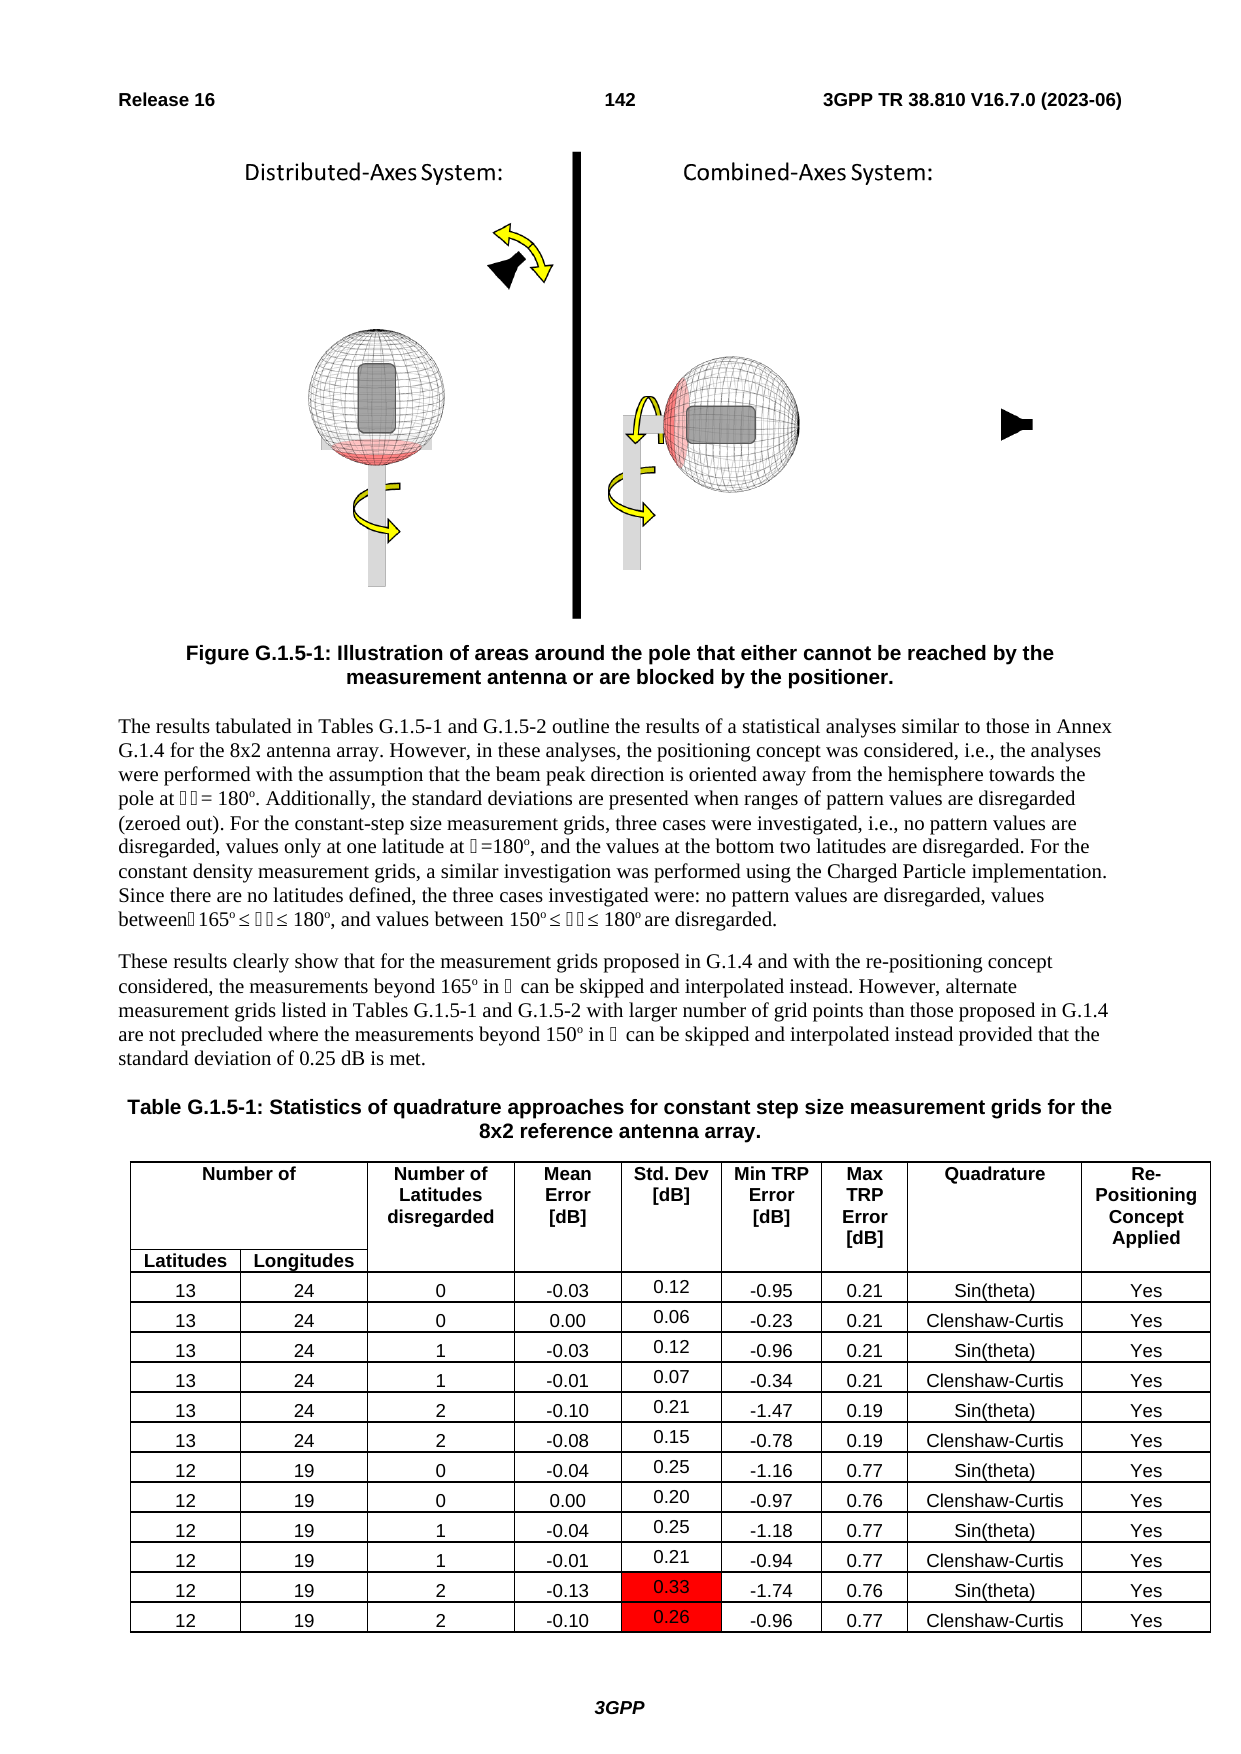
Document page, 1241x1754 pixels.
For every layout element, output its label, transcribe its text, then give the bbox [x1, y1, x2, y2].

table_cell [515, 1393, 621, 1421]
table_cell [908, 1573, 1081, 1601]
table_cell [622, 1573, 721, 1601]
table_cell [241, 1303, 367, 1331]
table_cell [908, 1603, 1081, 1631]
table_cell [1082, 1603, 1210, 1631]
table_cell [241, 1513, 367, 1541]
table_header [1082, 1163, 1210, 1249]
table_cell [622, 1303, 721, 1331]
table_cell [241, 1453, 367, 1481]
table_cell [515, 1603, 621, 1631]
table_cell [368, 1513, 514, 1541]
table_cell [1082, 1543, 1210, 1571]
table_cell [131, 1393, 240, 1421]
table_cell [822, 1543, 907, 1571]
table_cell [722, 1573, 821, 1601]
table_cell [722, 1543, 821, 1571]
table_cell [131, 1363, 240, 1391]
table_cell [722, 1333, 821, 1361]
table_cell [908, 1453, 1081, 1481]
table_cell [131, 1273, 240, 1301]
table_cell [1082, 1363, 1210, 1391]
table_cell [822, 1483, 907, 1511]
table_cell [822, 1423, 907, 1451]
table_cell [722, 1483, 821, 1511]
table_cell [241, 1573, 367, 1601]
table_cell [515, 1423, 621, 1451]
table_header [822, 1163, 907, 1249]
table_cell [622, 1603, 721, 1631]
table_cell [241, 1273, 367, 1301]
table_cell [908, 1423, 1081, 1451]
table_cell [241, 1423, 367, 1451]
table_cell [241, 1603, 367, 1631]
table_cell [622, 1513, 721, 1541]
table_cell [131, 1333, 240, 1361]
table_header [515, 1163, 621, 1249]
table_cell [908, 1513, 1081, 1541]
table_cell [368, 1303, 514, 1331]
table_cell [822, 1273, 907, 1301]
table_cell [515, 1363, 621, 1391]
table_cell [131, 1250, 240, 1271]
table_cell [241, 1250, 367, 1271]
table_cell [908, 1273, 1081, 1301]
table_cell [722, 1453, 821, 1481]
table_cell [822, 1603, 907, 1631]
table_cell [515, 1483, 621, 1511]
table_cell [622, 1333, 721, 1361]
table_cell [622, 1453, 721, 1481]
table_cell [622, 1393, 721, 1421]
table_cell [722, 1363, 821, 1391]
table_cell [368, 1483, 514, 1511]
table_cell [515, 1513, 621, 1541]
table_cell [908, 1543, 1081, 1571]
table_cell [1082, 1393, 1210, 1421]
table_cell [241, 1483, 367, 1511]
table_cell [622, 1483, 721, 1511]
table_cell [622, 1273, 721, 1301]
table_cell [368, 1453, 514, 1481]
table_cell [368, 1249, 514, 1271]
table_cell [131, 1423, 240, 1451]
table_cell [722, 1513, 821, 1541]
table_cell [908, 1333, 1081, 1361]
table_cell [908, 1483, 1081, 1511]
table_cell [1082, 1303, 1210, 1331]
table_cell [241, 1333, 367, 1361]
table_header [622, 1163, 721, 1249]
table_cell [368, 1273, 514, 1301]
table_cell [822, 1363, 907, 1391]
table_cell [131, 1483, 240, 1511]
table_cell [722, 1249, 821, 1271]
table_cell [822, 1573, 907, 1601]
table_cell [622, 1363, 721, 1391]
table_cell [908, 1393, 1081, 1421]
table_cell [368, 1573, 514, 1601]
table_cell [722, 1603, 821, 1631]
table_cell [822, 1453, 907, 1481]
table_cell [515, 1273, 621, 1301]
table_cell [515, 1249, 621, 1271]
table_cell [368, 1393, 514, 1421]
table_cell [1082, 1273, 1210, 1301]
text Figure G.1.5-1: Illustration of areas around the pole that either cannot be reached by the measurement antenna or are blocked by the positioner. [118, 641, 1122, 689]
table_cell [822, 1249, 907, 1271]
text Table G.1.5-1: Statistics of quadrature approaches for constant step size measurement grids for the 8x2 reference antenna array. [118, 1095, 1122, 1143]
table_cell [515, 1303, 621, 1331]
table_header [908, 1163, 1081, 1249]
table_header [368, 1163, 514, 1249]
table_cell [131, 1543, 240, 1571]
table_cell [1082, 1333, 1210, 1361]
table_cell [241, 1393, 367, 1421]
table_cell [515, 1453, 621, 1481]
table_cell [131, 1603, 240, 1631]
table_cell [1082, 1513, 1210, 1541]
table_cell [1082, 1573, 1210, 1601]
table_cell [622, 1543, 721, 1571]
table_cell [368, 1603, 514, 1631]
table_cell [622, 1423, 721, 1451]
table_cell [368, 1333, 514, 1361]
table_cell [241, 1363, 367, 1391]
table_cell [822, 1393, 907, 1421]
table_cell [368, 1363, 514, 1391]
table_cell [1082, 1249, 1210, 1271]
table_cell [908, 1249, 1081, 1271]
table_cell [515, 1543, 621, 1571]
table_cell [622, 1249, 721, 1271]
picture [207, 147, 1033, 623]
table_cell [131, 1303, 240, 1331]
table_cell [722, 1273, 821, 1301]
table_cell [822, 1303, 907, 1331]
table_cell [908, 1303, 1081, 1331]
text These results clearly show that for the measurement grids proposed in G.1.4 and with the re-positioning concept considered, the measurements beyond 165o in  can be skipped and interpolated instead. However, alternate measurement grids listed in Tables G.1.5-1 and G.1.5-2 with larger number of grid points than those proposed in G.1.4 are not precluded where the measurements beyond 150o in  can be skipped and interpolated instead provided that the standard deviation of 0.25 dB is met. [118, 949, 1122, 1070]
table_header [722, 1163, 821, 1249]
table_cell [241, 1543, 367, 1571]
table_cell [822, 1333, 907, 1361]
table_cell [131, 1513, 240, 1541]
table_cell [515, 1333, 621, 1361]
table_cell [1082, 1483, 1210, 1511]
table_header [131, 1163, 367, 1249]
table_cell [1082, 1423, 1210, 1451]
text The results tabulated in Tables G.1.5-1 and G.1.5-2 outline the results of a statistical analyses similar to those in Annex G.1.4 for the 8x2 antenna array. However, in these analyses, the positioning concept was considered, i.e., the analyses were performed with the assumption that the beam peak direction is oriented away from the hemisphere towards the pole at = 180o. Additionally, the standard deviations are presented when ranges of pattern values are disregarded (zeroed out). For the constant-step size measurement grids, three cases were investigated, i.e., no pattern values are disregarded, values only at one latitude at =180o, and the values at the bottom two latitudes are disregarded. For the constant density measurement grids, a similar investigation was performed using the Charged Particle implementation. Since there are no latitudes defined, the three cases investigated were: no pattern values are disregarded, values between165o ≤ ≤ 180o, and values between 150o ≤ ≤ 180o are disregarded. [118, 714, 1122, 931]
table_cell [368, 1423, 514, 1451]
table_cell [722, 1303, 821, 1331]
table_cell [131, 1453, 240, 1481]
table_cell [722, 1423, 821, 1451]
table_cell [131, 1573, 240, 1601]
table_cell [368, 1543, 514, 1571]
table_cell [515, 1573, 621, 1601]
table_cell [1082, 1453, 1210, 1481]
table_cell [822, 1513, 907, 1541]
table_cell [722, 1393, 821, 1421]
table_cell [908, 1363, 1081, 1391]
